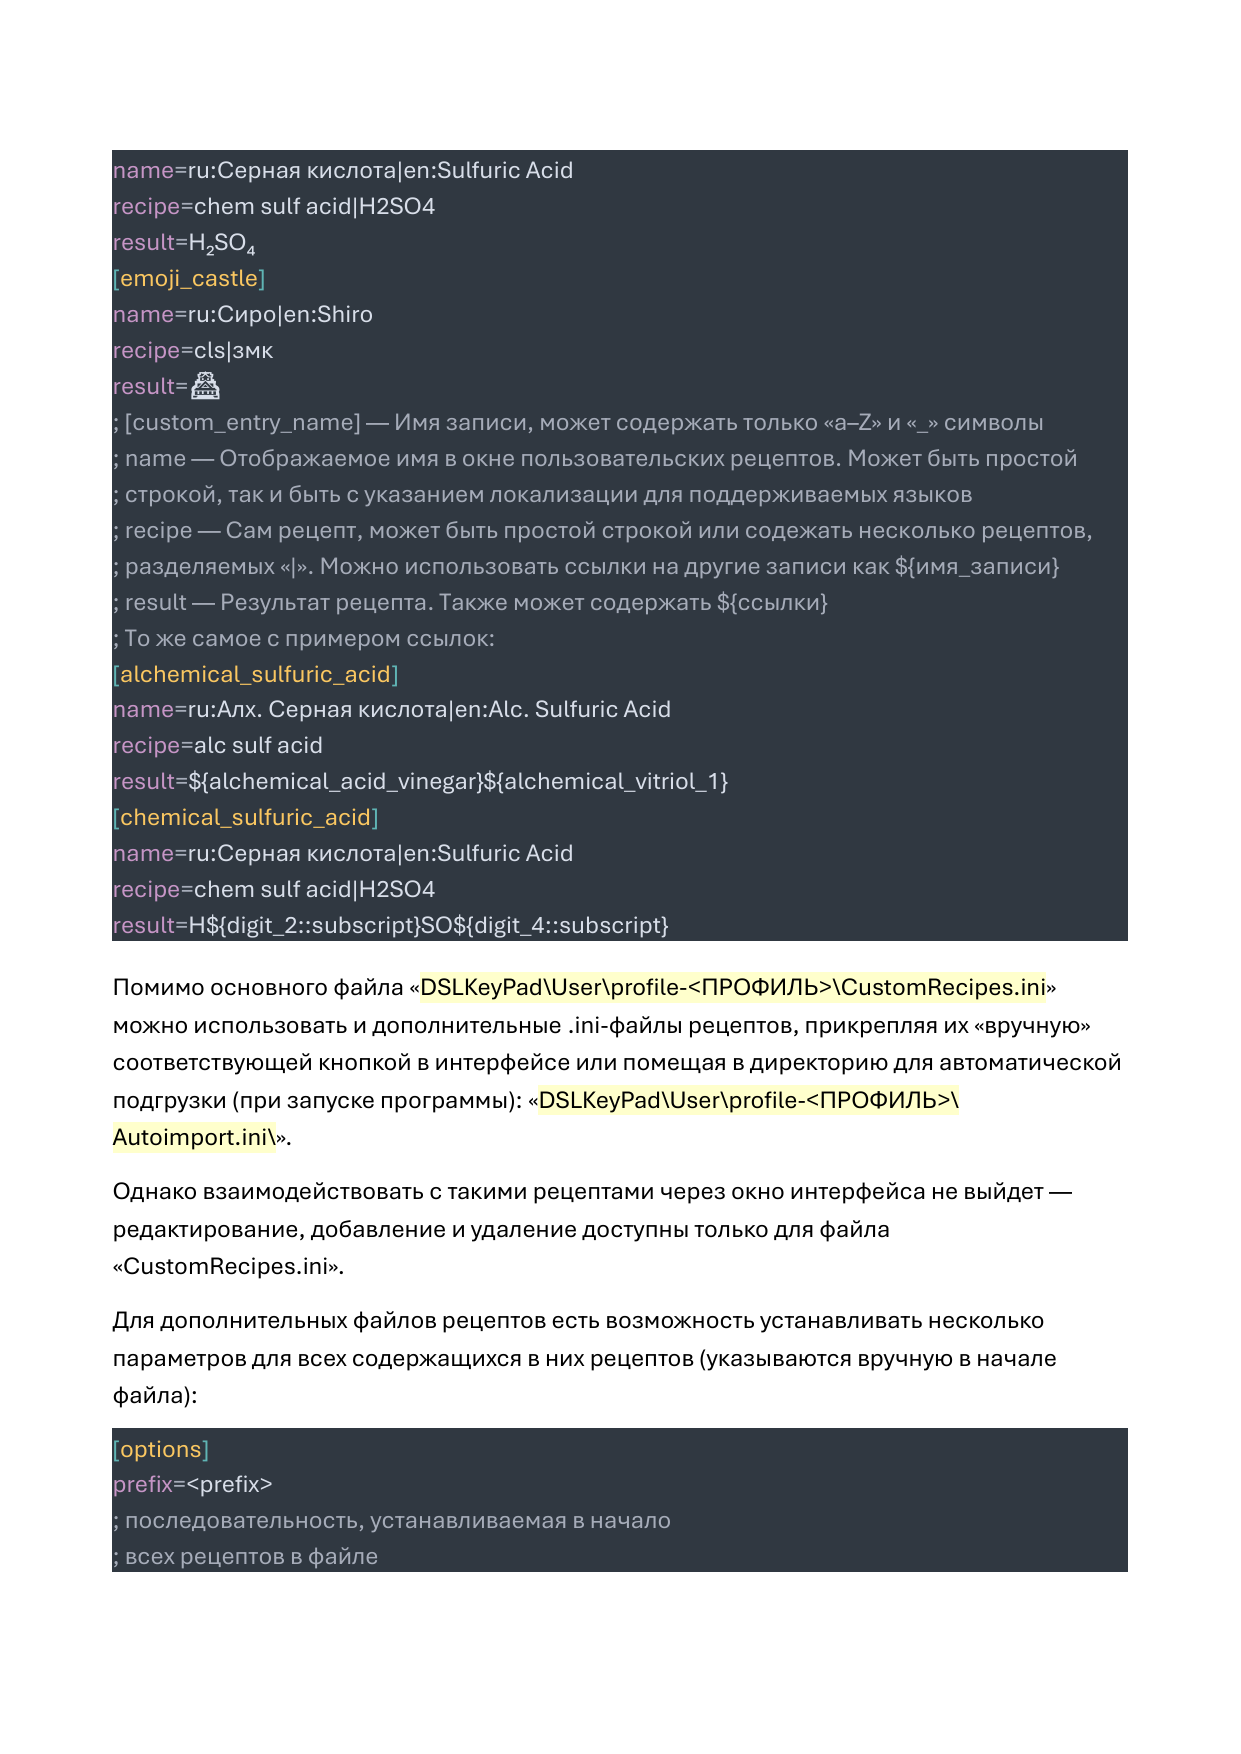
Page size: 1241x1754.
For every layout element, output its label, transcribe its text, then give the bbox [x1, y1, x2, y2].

text result=H₂SO₄ [112, 222, 1128, 258]
text [alchemical_sulfuric_acid] [112, 653, 1128, 689]
text name=ru:Серная кислота|en:Sulfuric Acid [112, 833, 1128, 869]
text name=ru:Сиро|en:Shiro [112, 294, 1128, 330]
text [options] [112, 1428, 1128, 1464]
text [chemical_sulfuric_acid] [112, 797, 1128, 833]
text ; строкой, так и быть с указанием локализации для поддерживаемых языков [112, 473, 1128, 509]
text result=${alchemical_acid_vinegar}${alchemical_vitriol_1} [112, 761, 1128, 797]
text name=ru:Алх. Серная кислота|en:Alc. Sulfuric Acid [112, 689, 1128, 725]
text recipe=chem sulf acid|H2SO4 [112, 186, 1128, 222]
text ; [custom_entry_name] — Имя записи, может содержать только «a–Z» и «_» символы [112, 402, 1128, 437]
text recipe=cls|змк [112, 330, 1128, 366]
text name=ru:Серная кислота|en:Sulfuric Acid [112, 150, 1128, 186]
text Однако взаимодействовать с такими рецептами через окно интерфейса не выйдет — редактирование, добавление и удаление доступны только для файла «CustomRecipes.ini». [112, 1170, 1128, 1282]
text ; разделяемых «|». Можно использовать ссылки на другие записи как ${имя_записи} [112, 545, 1128, 581]
text Для дополнительных файлов рецептов есть возможность устанавливать несколько параметров для всех содержащихся в них рецептов (указываются вручную в начале файла): [112, 1299, 1128, 1411]
text ; То же самое с примером ссылок: [112, 617, 1128, 653]
text Помимо основного файла «DSLKeyPad\User\profile-<ПРОФИЛЬ>\CustomRecipes.ini» можно использовать и дополнительные .ini-файлы рецептов, прикрепляя их «вручную» соответствующей кнопкой в интерфейсе или помещая в директорию для автоматической подгрузки (при запуске программы): «DSLKeyPad\User\profile-<ПРОФИЛЬ>\Autoimport.ini\». [112, 966, 1128, 1153]
text result=H${digit_2::subscript}SO${digit_4::subscript} [112, 905, 1128, 941]
text recipe=alc sulf acid [112, 725, 1128, 761]
text ; result — Результат рецепта. Также может содержать ${ссылки} [112, 581, 1128, 617]
text recipe=chem sulf acid|H2SO4 [112, 869, 1128, 905]
text prefix=<prefix> [112, 1464, 1128, 1500]
text ; всех рецептов в файле [112, 1536, 1128, 1572]
text result=🏯 [112, 366, 1128, 402]
text [emoji_castle] [112, 258, 1128, 294]
text ; name — Отображаемое имя в окне пользовательских рецептов. Может быть простой [112, 437, 1128, 473]
text ; последовательность, устанавливаемая в начало [112, 1500, 1128, 1536]
text ; recipe — Сам рецепт, может быть простой строкой или содежать несколько рецептов, [112, 509, 1128, 545]
